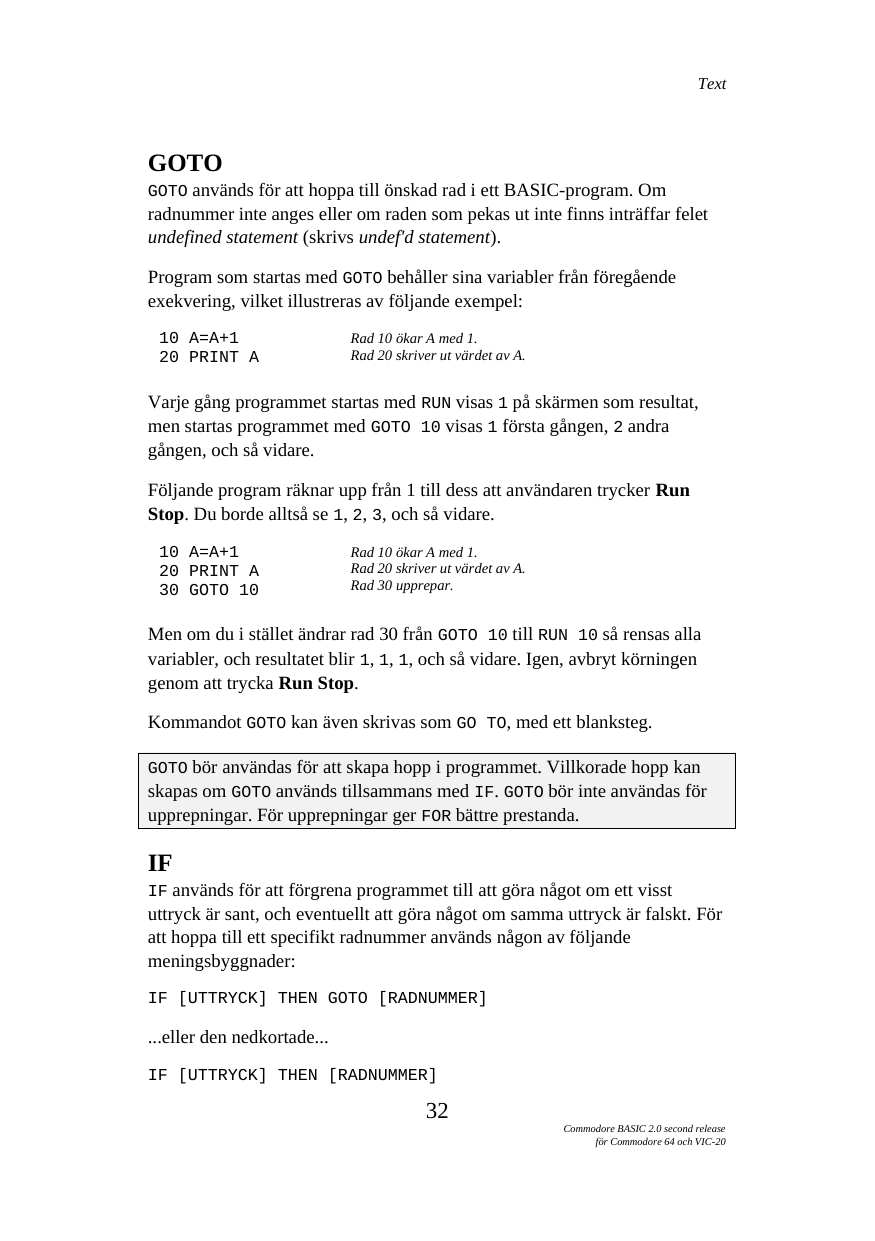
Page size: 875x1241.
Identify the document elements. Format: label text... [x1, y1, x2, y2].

table_header Rad 10 ökar A med 1. Rad 20 skriver ut värdet av A. Rad 30 upprepar. [339, 544, 725, 600]
text Men om du i stället ändrar rad 30 från GOTO 10 till RUN 10 så rensas alla variabler, och resultatet blir 1, 1, 1, och så vidare. Igen, avbryt körningen genom att trycka Run Stop. [148, 600, 726, 693]
text GOTO bör användas för att skapa hopp i programmet. Villkorade hopp kan skapas om GOTO används tillsammans med IF. GOTO bör inte användas för upprepningar. För upprepningar ger FOR bättre prestanda. [139, 754, 735, 828]
text IF [UTTRYCK] THEN [RADNUMMER] [148, 1066, 726, 1085]
text IF [UTTRYCK] THEN GOTO [RADNUMMER] [148, 989, 726, 1008]
table_header 10 A=A+1 20 PRINT A 30 GOTO 10 [148, 544, 339, 600]
text Program som startas med GOTO behåller sina variabler från föregående exekvering, vilket illustreras av följande exempel: [148, 266, 726, 312]
table_header Rad 10 ökar A med 1. Rad 20 skriver ut värdet av A. [339, 330, 725, 368]
text ...eller den nedkortade... [148, 1026, 726, 1048]
text IF används för att förgrena programmet till att göra något om ett visst uttryck är sant, och eventuellt att göra något om samma uttryck är falskt. För att hoppa till ett specifikt radnummer används någon av följande meningsbyggnader: [148, 879, 726, 971]
table_header 10 A=A+1 20 PRINT A [148, 330, 339, 368]
text Följande program räknar upp från 1 till dess att användaren trycker Run Stop. Du borde alltså se 1, 2, 3, och så vidare. [148, 479, 726, 525]
subtitle IF [148, 848, 726, 877]
text GOTO används för att hoppa till önskad rad i ett BASIC-program. Om radnummer inte anges eller om raden som pekas ut inte finns inträffar felet undefined statement (skrivs undef'd statement). [148, 179, 726, 248]
text Kommandot GOTO kan även skrivas som GO TO, med ett blanksteg. [148, 711, 726, 734]
subtitle GOTO [148, 148, 726, 176]
text Varje gång programmet startas med RUN visas 1 på skärmen som resultat, men startas programmet med GOTO 10 visas 1 första gången, 2 andra gången, och så vidare. [148, 368, 726, 461]
